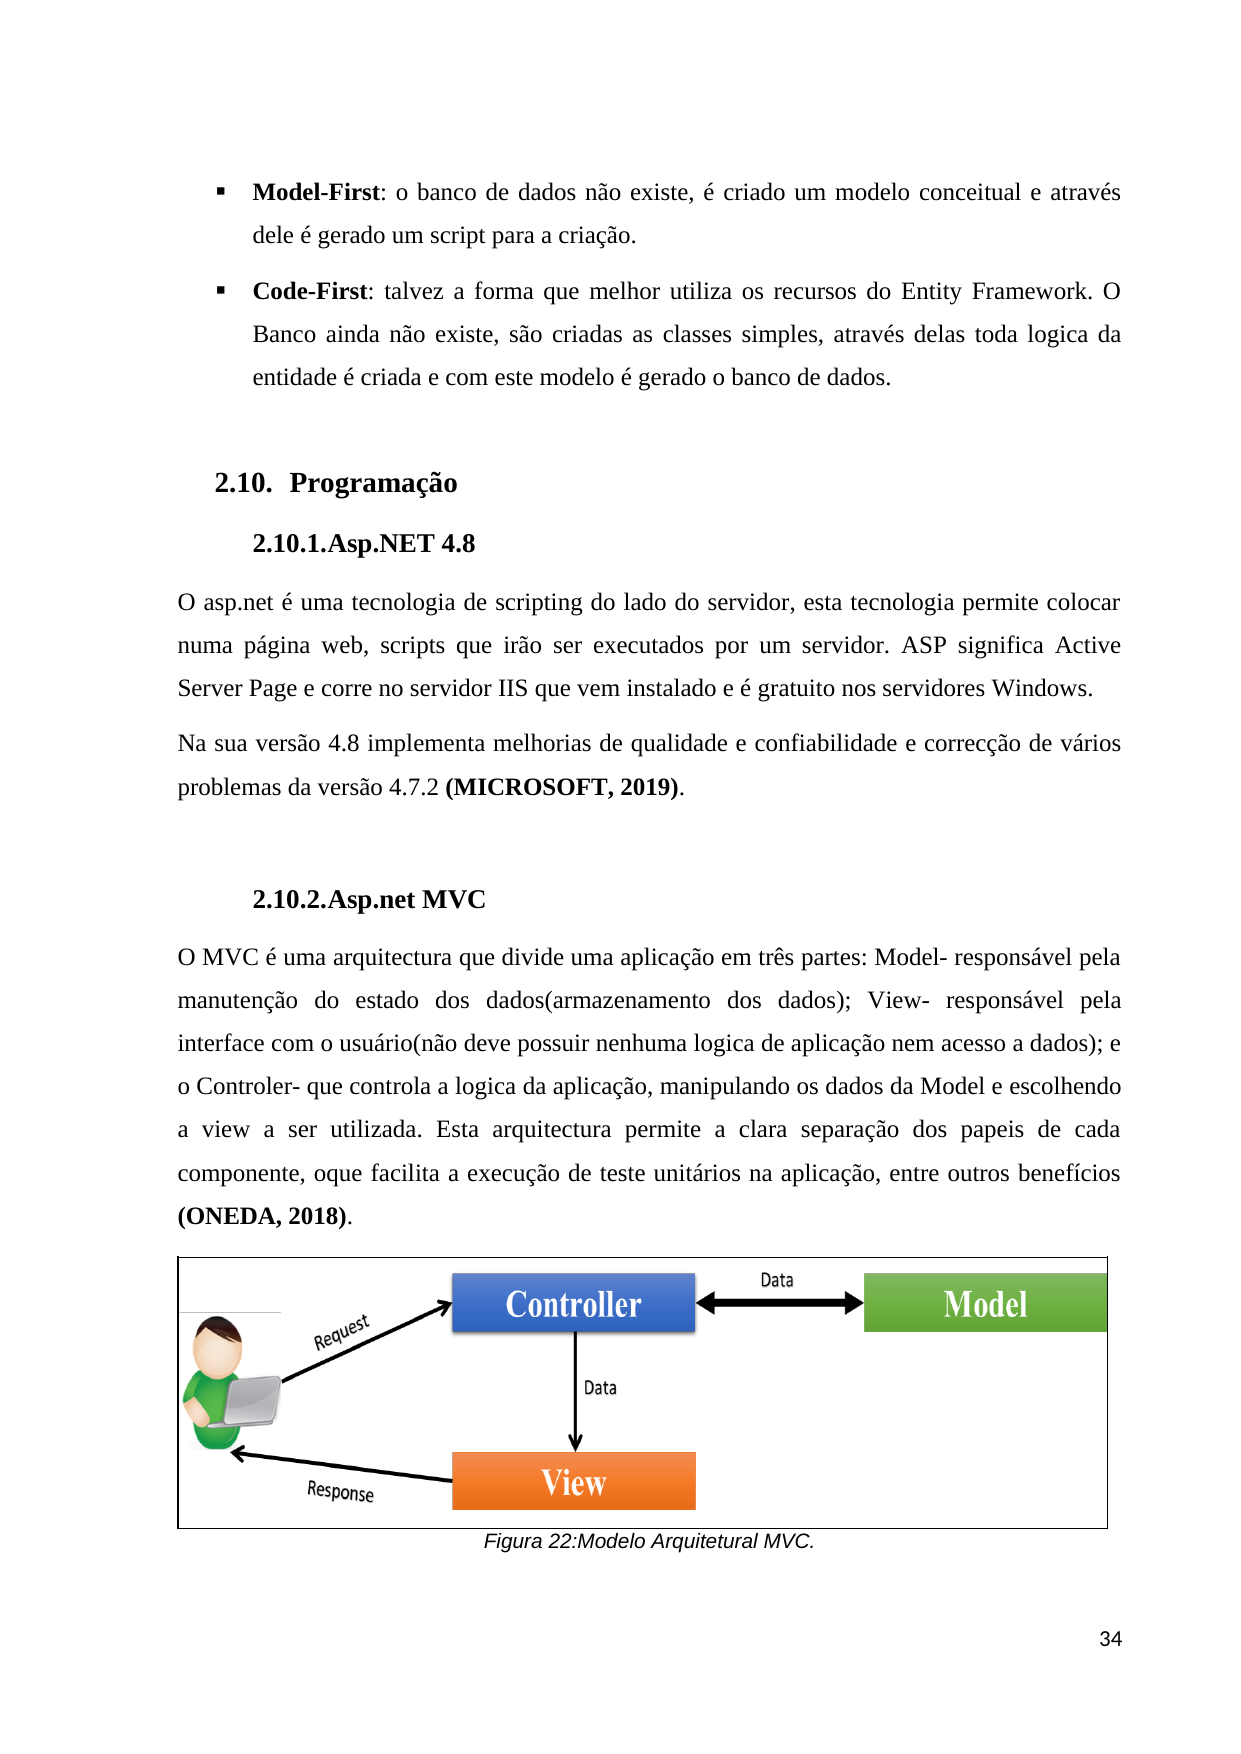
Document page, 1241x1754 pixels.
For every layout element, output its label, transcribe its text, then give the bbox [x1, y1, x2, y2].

text Asp.NET 4.8 [252, 527, 1122, 559]
subtitle Programação [214, 465, 1122, 498]
text O MVC é uma arquitectura que divide uma aplicação em três partes: Model- responsável pela manutenção do estado dos dados(armazenamento dos dados); View- responsável pela interface com o usuário(não deve possuir nenhuma logica de aplicação nem acesso a dados); e o Controler- que controla a logica da aplicação, manipulando os dados da Model e escolhendo a view a ser utilizada. Esta arquitectura permite a clara separação dos papeis de cada componente, oque facilita a execução de teste unitários na aplicação, entre outros benefícios. [177, 942, 1122, 1229]
text O asp.net é uma tecnologia de scripting do lado do servidor, esta tecnologia permite colocar numa página web, scripts que irão ser executados por um servidor. ASP significa Active Server Page e corre no servidor IIS que vem instalado e é gratuito nos servidores Windows. [177, 587, 1122, 702]
list Code-First: talvez a forma que melhor utiliza os recursos do Entity Framework. O Banco ainda não existe, são criadas as classes simples, através delas toda logica da entidade é criada e com este modelo é gerado o banco de dados. [215, 276, 1122, 391]
picture [179, 1258, 1107, 1528]
list Model-First: o banco de dados não existe, é criado um modelo conceitual e através dele é gerado um script para a criação. [215, 177, 1122, 249]
text Asp.net MVC [252, 883, 1122, 914]
text Na sua versão 4.8 implementa melhorias de qualidade e confiabilidade e correcção de vários problemas da versão 4.7.2. [177, 728, 1122, 800]
